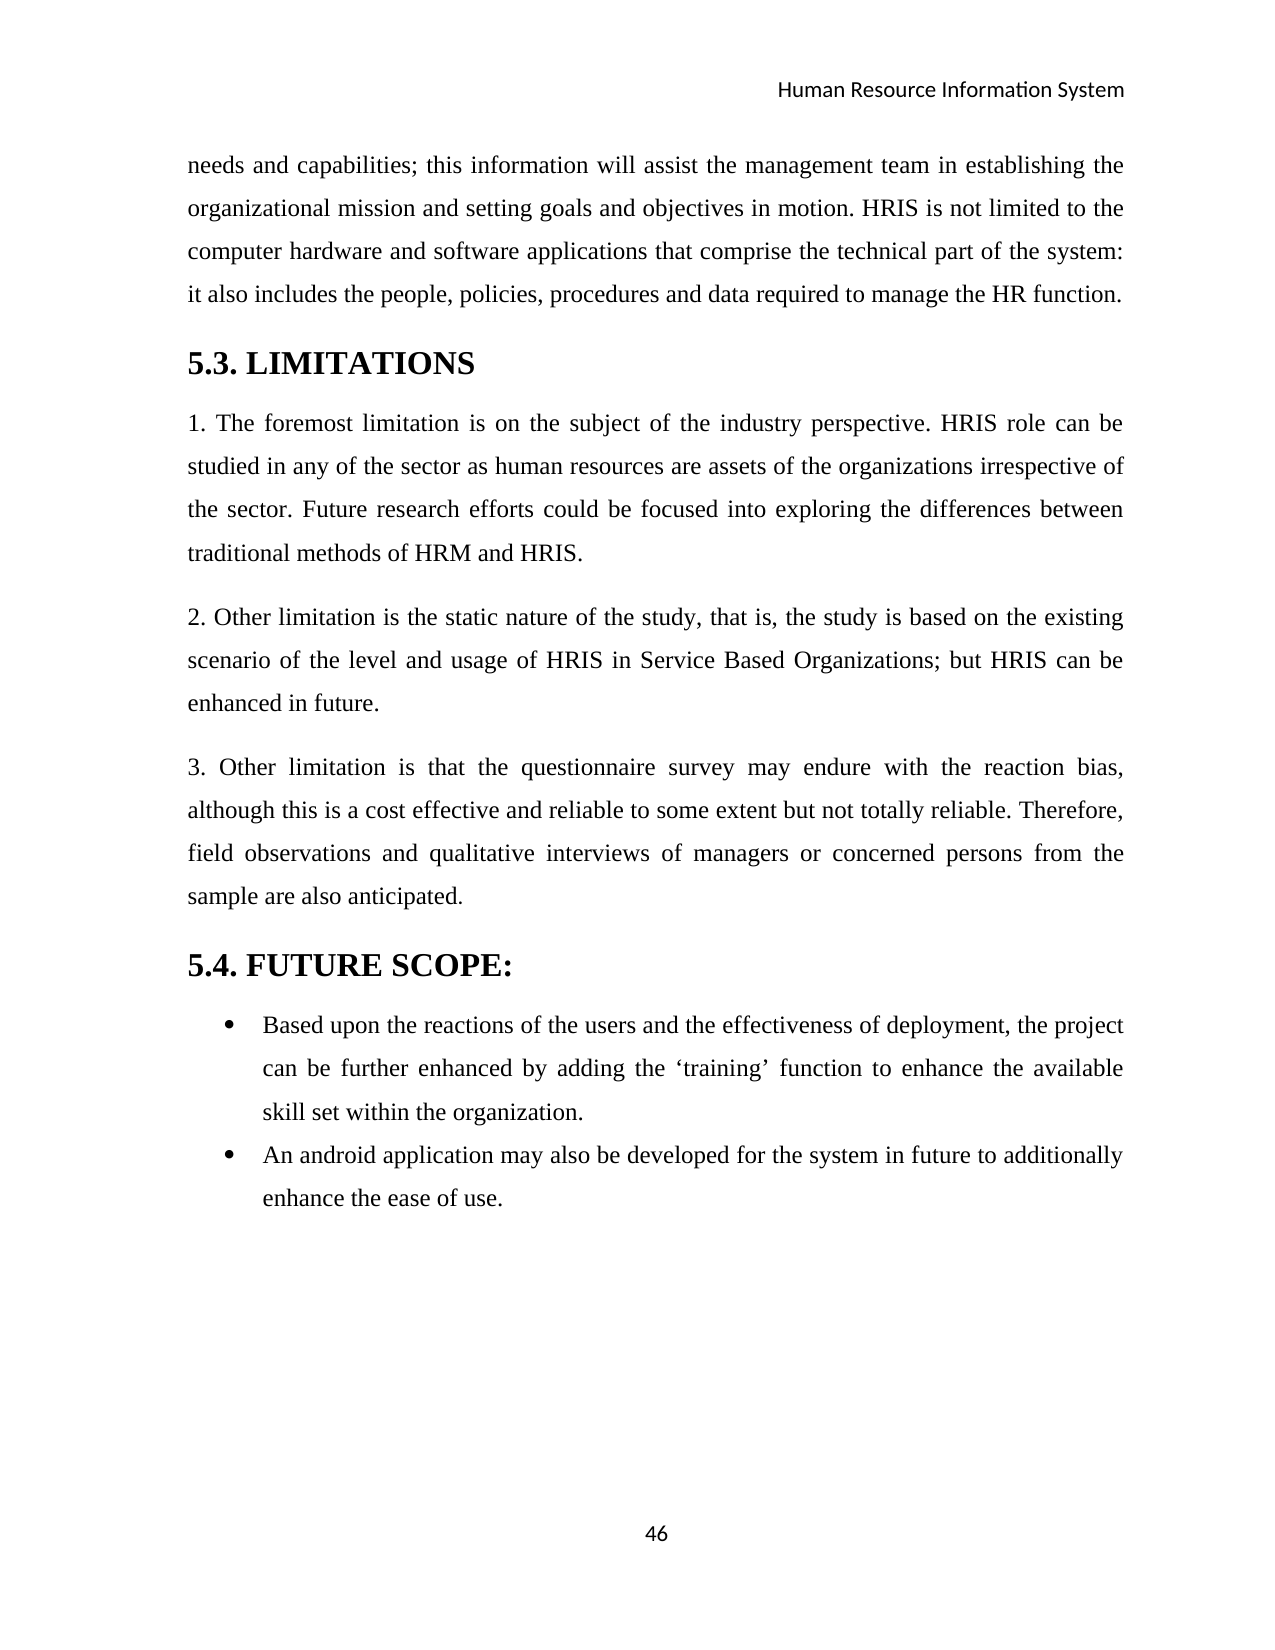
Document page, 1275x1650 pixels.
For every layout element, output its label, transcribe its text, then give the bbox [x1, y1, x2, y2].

text 3. Other limitation is that the questionnaire survey may endure with the reaction bias, although this is a cost effective and reliable to some extent but not totally reliable. Therefore, field observations and qualitative interviews of managers or concerned persons from the sample are also anticipated. [187, 752, 1125, 910]
text 5.4. FUTURE SCOPE: [187, 946, 1125, 984]
text 2. Other limitation is the static nature of the study, that is, the study is based on the existing scenario of the level and usage of HRIS in Service Based Organizations; but HRIS can be enhanced in future. [187, 602, 1125, 717]
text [187, 150, 1125, 308]
text 5.3. LIMITATIONS [187, 343, 1125, 382]
list Based upon the reactions of the users and the effectiveness of deployment, the project can be further enhanced by adding the ‘training’ function to enhance the available skill set within the organization. [225, 1010, 1125, 1125]
list An android application may also be developed for the system in future to additionally enhance the ease of use. [225, 1140, 1125, 1212]
text 1. The foremost limitation is on the subject of the industry perspective. HRIS role can be studied in any of the sector as human resources are assets of the organizations irrespective of the sector. Future research efforts could be focused into exploring the differences between traditional methods of HRM and HRIS. [187, 408, 1125, 566]
